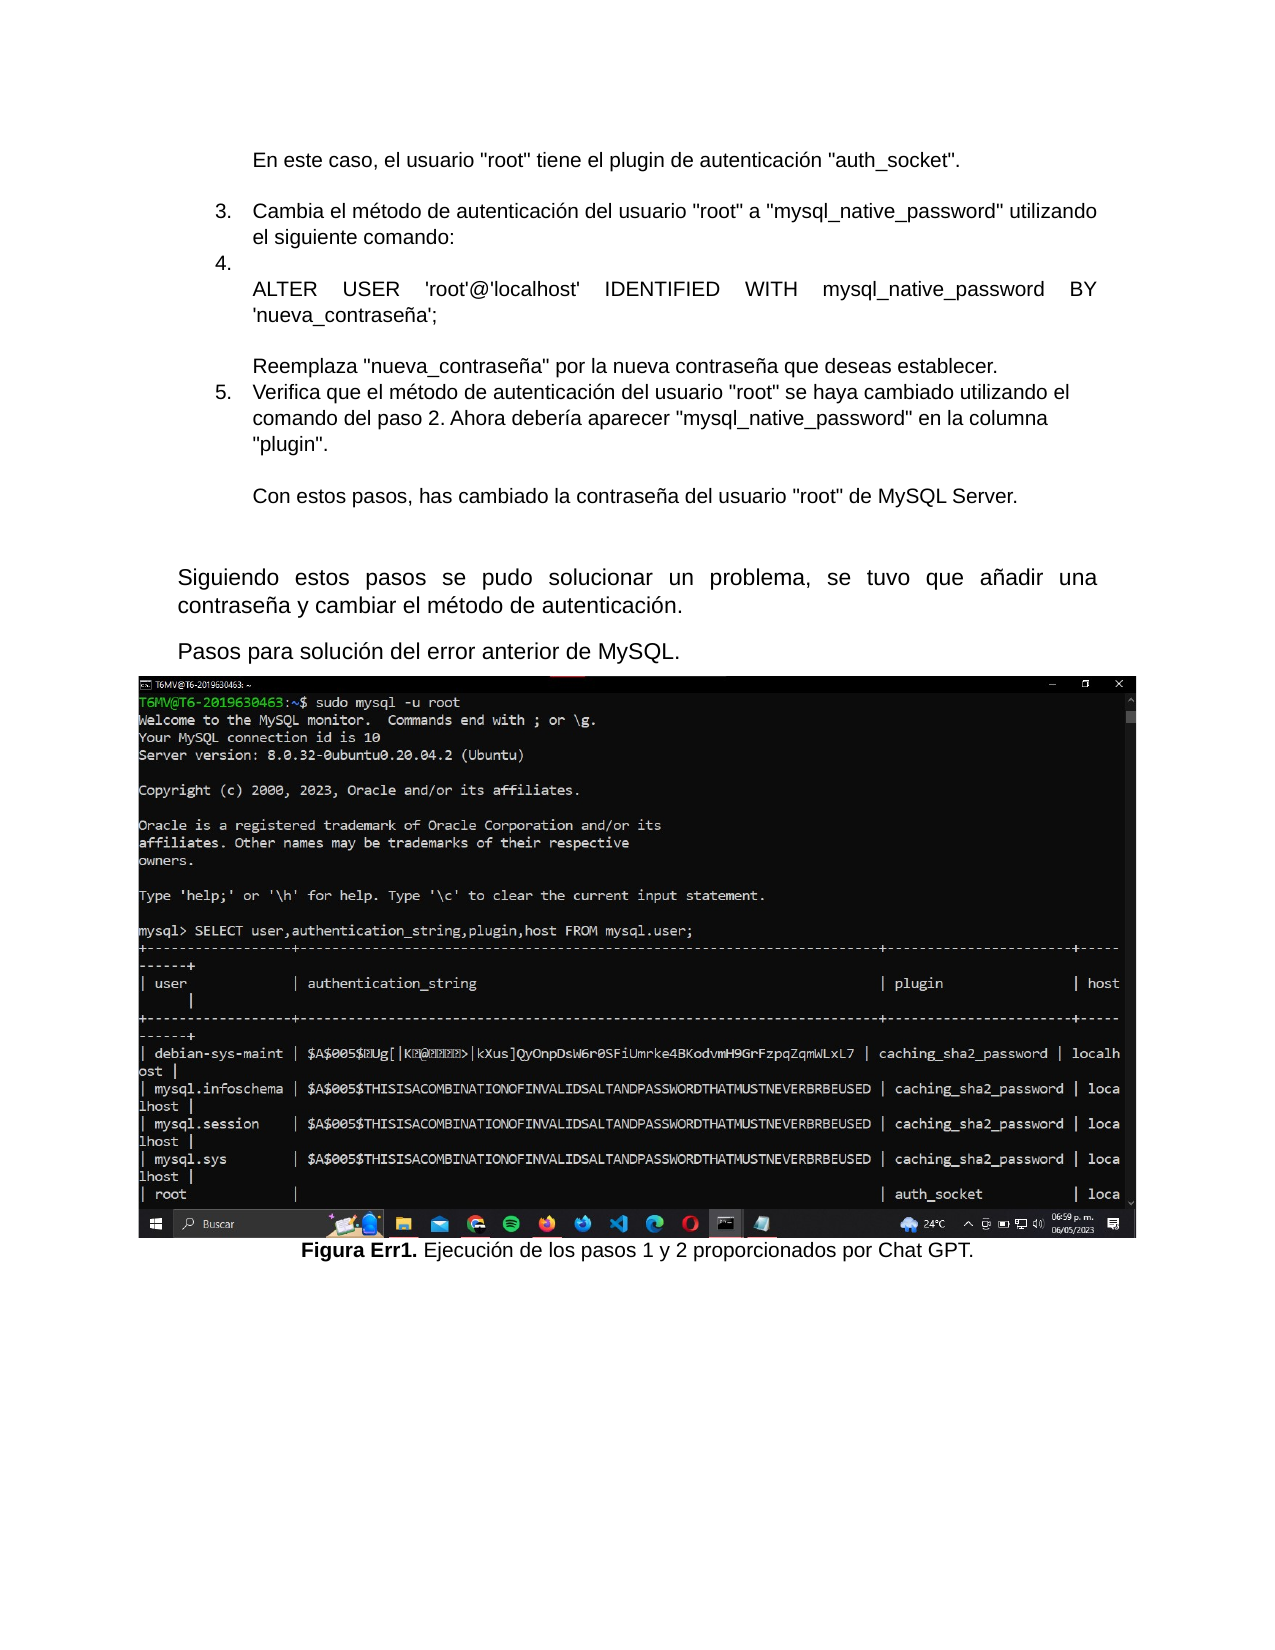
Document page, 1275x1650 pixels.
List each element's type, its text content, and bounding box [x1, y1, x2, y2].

list Con estos pasos, has cambiado la contraseña del usuario "root" de MySQL Server. [252, 483, 1098, 507]
list En este caso, el usuario "root" tiene el plugin de autenticación "auth_socket". [252, 148, 1098, 172]
text Siguiendo estos pasos se pudo solucionar un problema, se tuvo que añadir una contraseña y cambiar el método de autenticación. [177, 564, 1098, 619]
list Verifica que el método de autenticación del usuario "root" se haya cambiado utilizando el comando del paso 2. Ahora debería aparecer "mysql_native_password" en la columna "plugin". [215, 380, 1098, 456]
list ALTER USER 'root'@'localhost' IDENTIFIED WITH mysql_native_password BY 'nueva_contraseña'; [252, 277, 1098, 327]
text Figura Err1. Ejecución de los pasos 1 y 2 proporcionados por Chat GPT. [177, 1238, 1098, 1262]
list Cambia el método de autenticación del usuario "root" a "mysql_native_password" utilizando el siguiente comando: [215, 199, 1098, 249]
list Reemplaza "nueva_contraseña" por la nueva contraseña que deseas establecer. [252, 354, 1098, 378]
text Pasos para solución del error anterior de MySQL. [177, 638, 1098, 664]
picture [138, 676, 1137, 1238]
